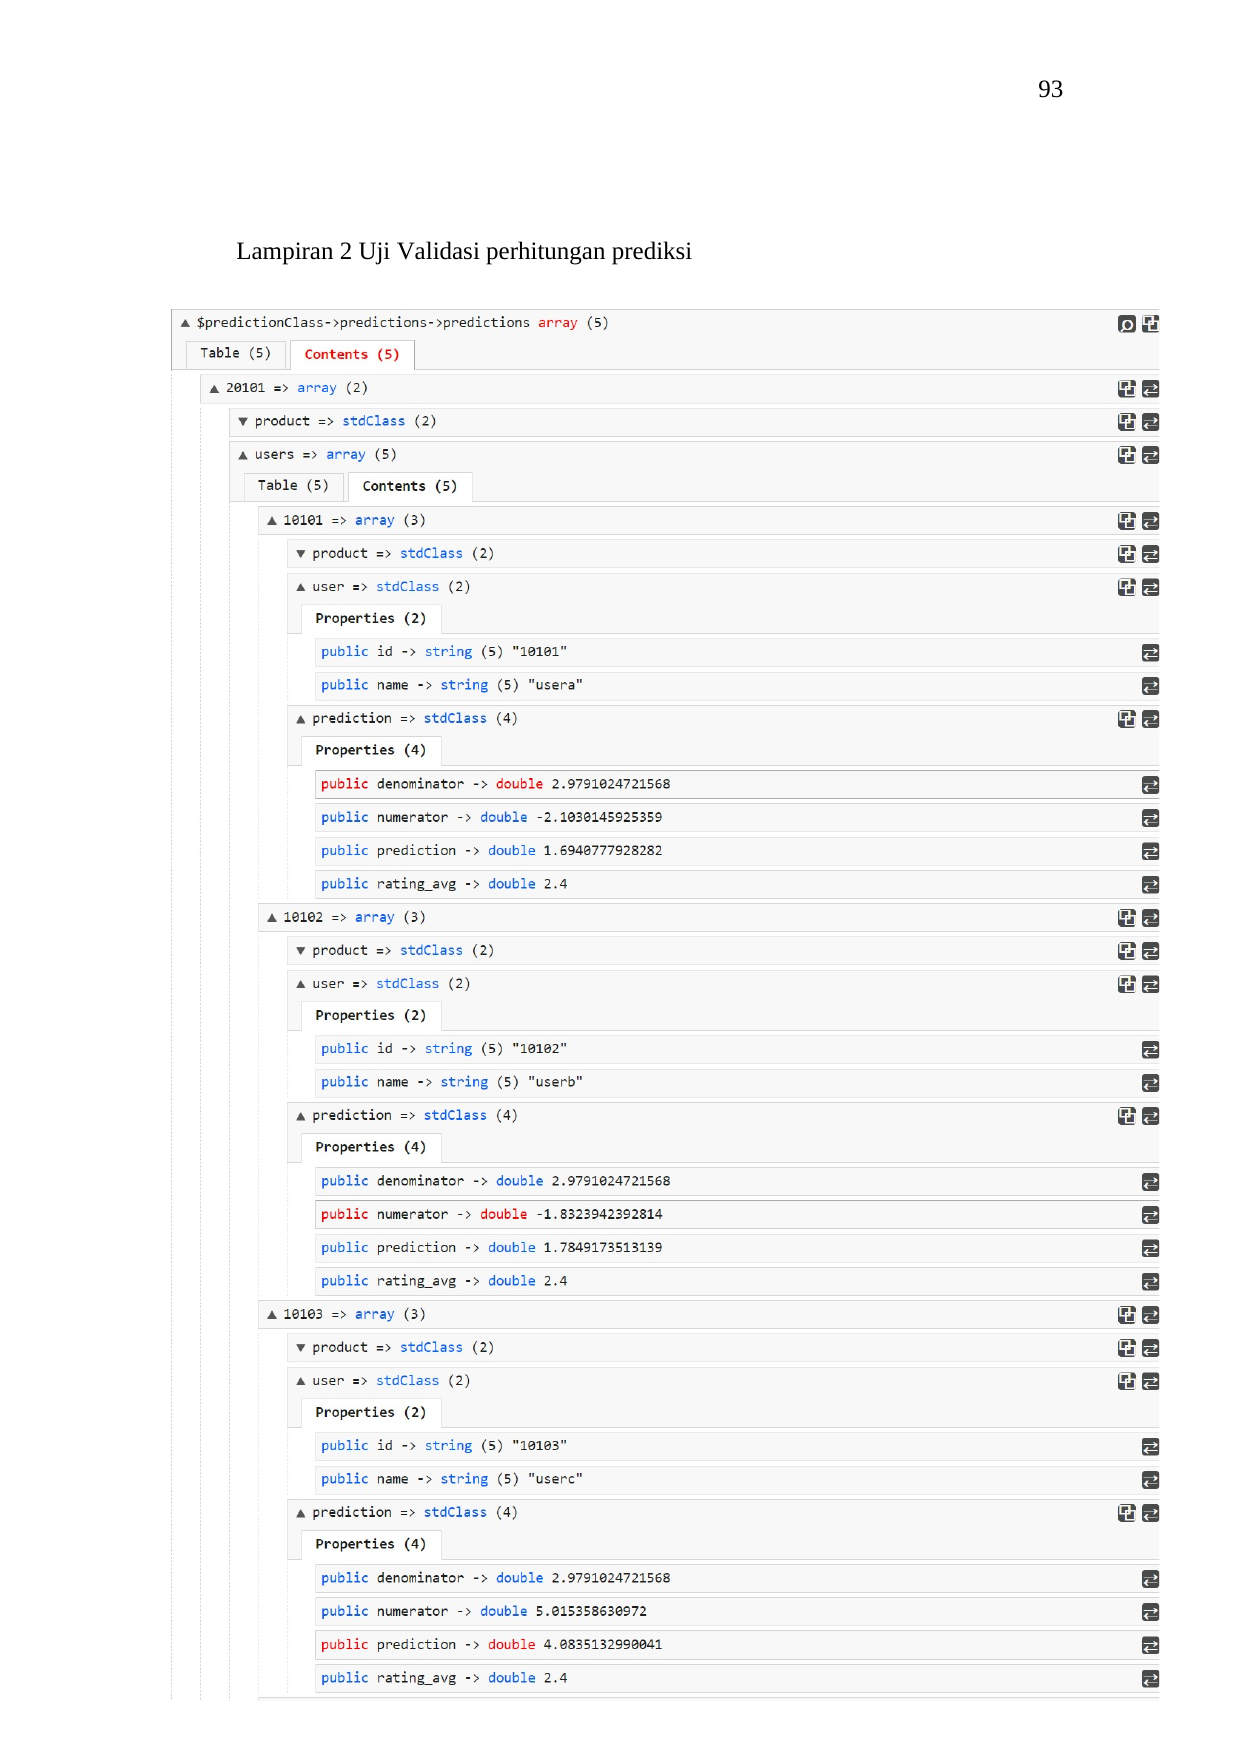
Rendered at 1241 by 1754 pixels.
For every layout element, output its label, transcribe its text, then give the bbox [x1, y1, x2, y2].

picture [162, 284, 1160, 1701]
text Lampiran 2 Uji Validasi perhitungan prediksi [236, 236, 1063, 265]
